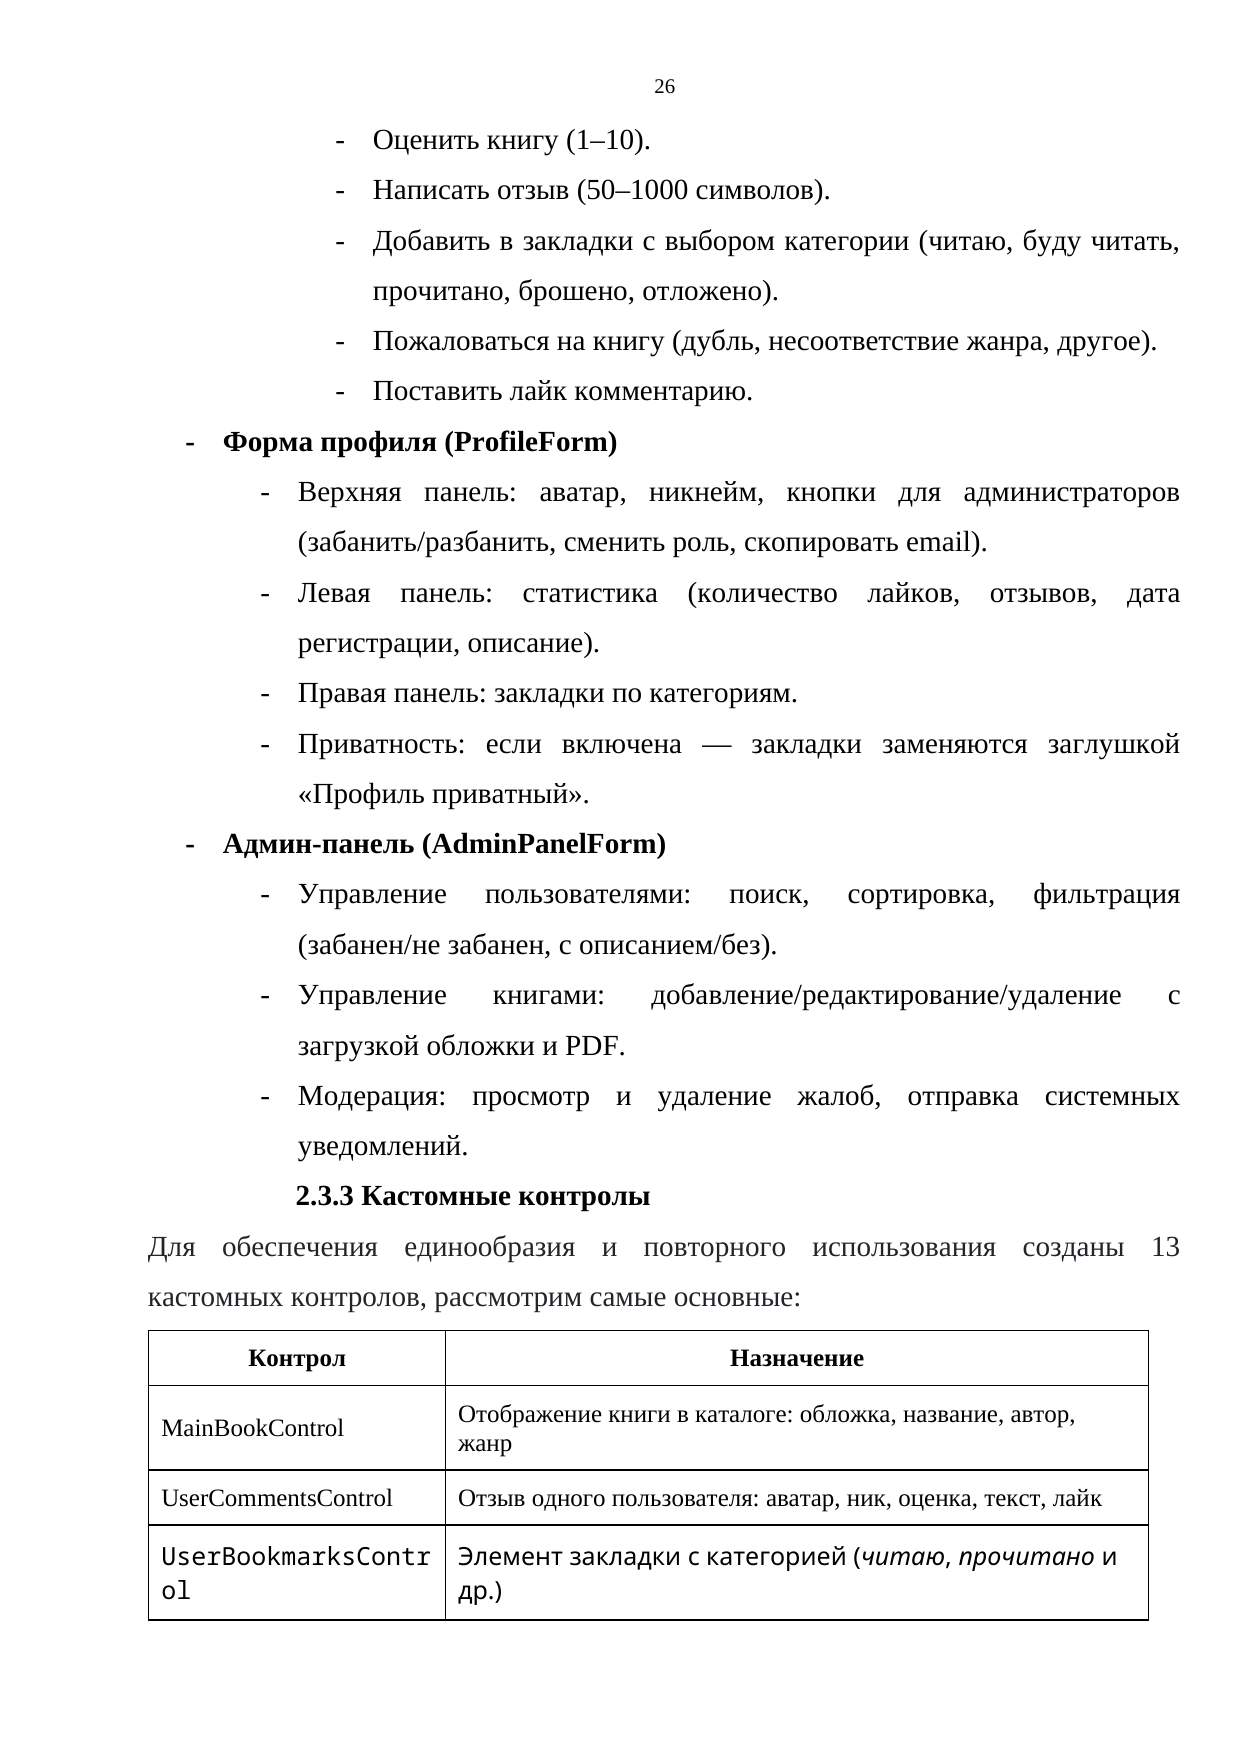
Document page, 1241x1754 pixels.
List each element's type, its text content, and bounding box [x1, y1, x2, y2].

list Админ-панель (AdminPanelForm) [185, 826, 1181, 860]
list Написать отзыв (50–1000 символов). [335, 172, 1181, 206]
list Форма профиля (ProfileForm) [185, 424, 1181, 457]
table_cell Элемент закладки с категорией (читаю, прочитано и др.) [446, 1526, 1148, 1619]
list Приватность: если включена — закладки заменяются заглушкой «Профиль приватный». [260, 726, 1181, 809]
table_header Контрол [149, 1331, 445, 1385]
table_cell MainBookControl [149, 1386, 445, 1469]
list Управление книгами: добавление/редактирование/удаление с загрузкой обложки и PDF. [260, 977, 1181, 1061]
table_cell UserCommentsControl [149, 1471, 445, 1524]
list Пожаловаться на книгу (дубль, несоответствие жанра, другое). [335, 323, 1181, 357]
list Левая панель: статистика (количество лайков, отзывов, дата регистрации, описание). [260, 575, 1181, 659]
text Для обеспечения единообразия и повторного использования созданы 13 кастомных контролов, рассмотрим самые основные: [148, 1229, 1181, 1313]
list Оценить книгу (1–10). [335, 122, 1181, 156]
list Поставить лайк комментарию. [335, 373, 1181, 407]
list Модерация: просмотр и удаление жалоб, отправка системных уведомлений. [260, 1078, 1181, 1162]
table_cell Отображение книги в каталоге: обложка, название, автор, жанр [446, 1386, 1148, 1469]
table_cell Отзыв одного пользователя: аватар, ник, оценка, текст, лайк [446, 1471, 1148, 1524]
list Правая панель: закладки по категориям. [260, 675, 1181, 709]
list Верхняя панель: аватар, никнейм, кнопки для администраторов (забанить/разбанить, сменить роль, скопировать email). [260, 474, 1181, 558]
table_cell UserBookmarksControl [149, 1526, 445, 1619]
list Управление пользователями: поиск, сортировка, фильтрация (забанен/не забанен, с описанием/без). [260, 877, 1181, 961]
table_header Назначение [446, 1331, 1148, 1385]
subtitle 2.3.3 Кастомные контролы [295, 1178, 1181, 1212]
list Добавить в закладки с выбором категории (читаю, буду читать, прочитано, брошено, отложено). [335, 223, 1181, 306]
